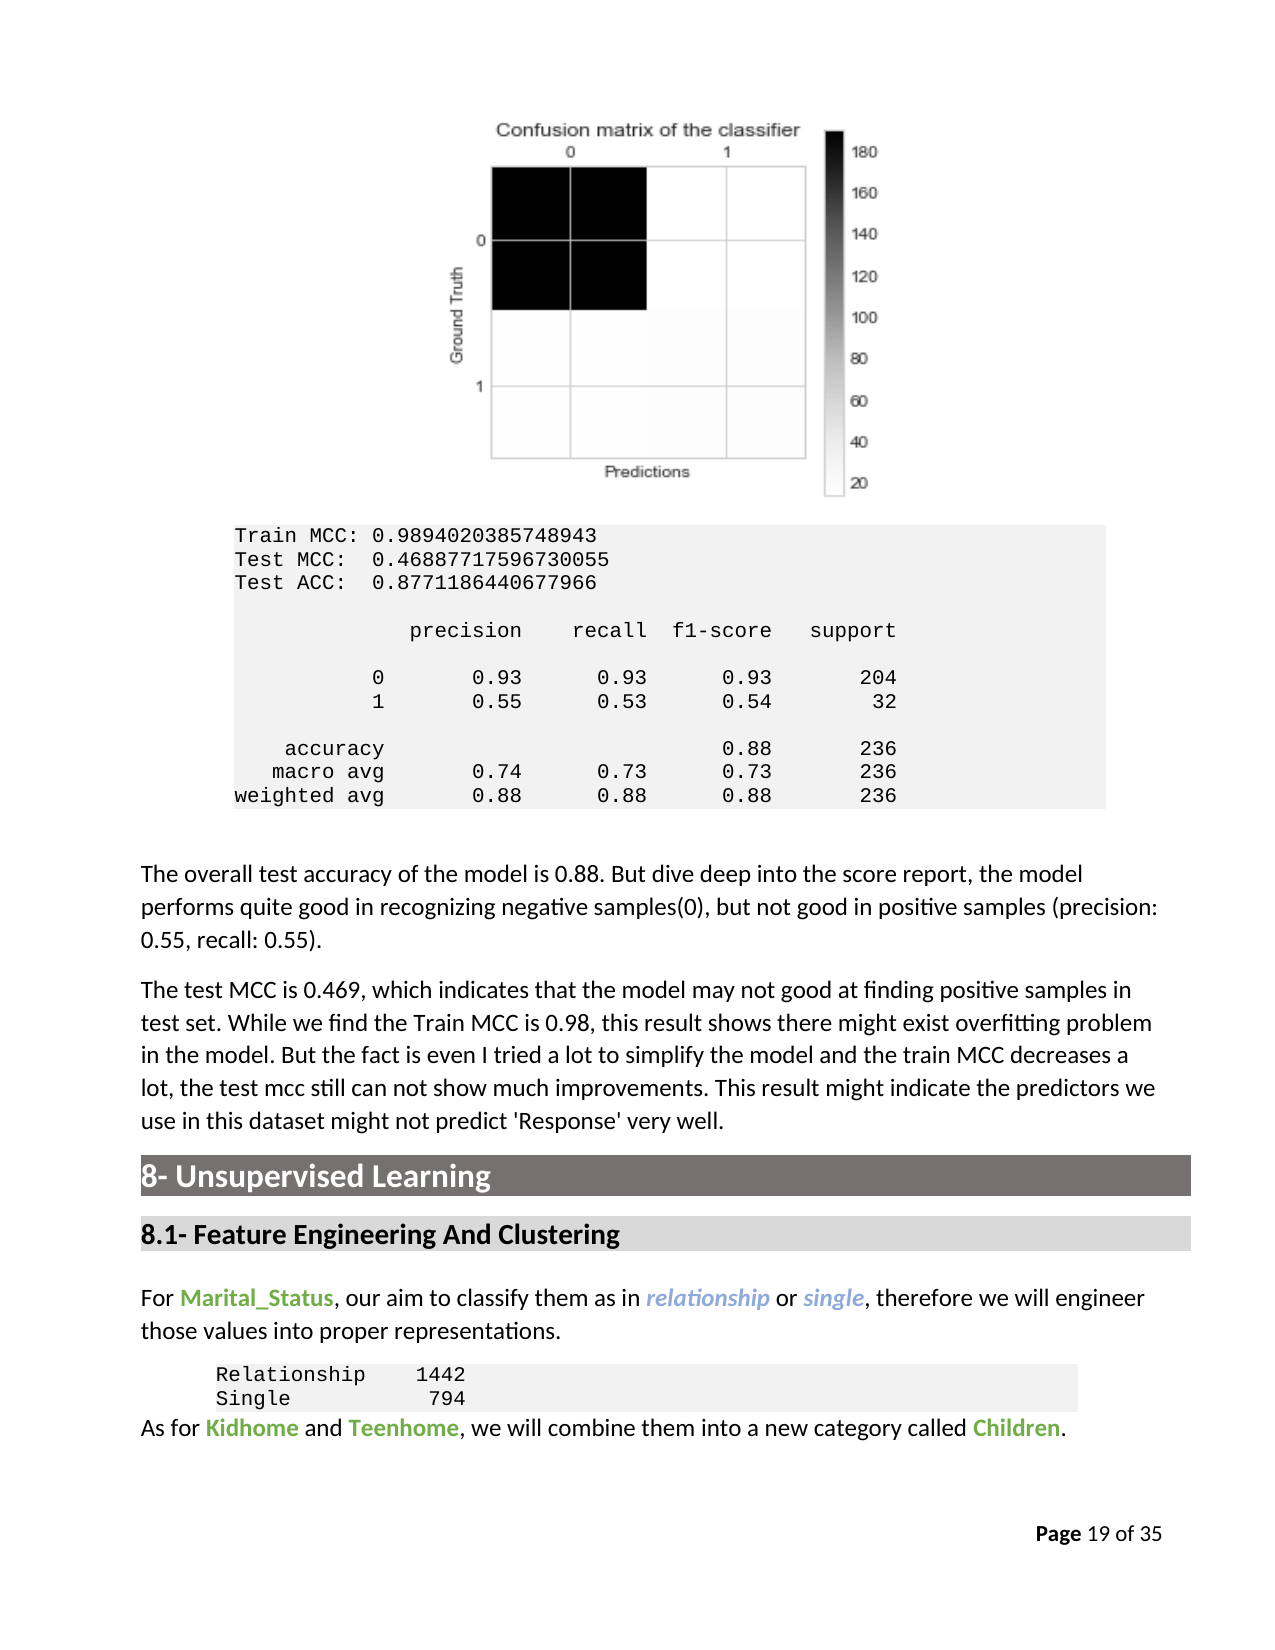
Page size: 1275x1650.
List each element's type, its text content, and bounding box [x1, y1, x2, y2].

text macro avg 0.74 0.73 0.73 236 [234, 762, 1106, 785]
text precision recall f1-score support [234, 620, 1106, 643]
text Relationship 1442 [216, 1364, 1078, 1388]
text accuracy 0.88 236 [234, 738, 1106, 762]
text 8- Unsupervised Learning [141, 1155, 1191, 1196]
text weighted avg 0.88 0.88 0.88 236 [234, 785, 1106, 809]
text 0 0.93 0.93 0.93 204 [234, 667, 1106, 691]
text The overall test accuracy of the model is 0.88. But dive deep into the score report, the model performs quite good in recognizing negative samples(0), but not good in positive samples (precision: 0.55, recall: 0.55). [141, 858, 1162, 955]
text Single 794 [216, 1388, 1078, 1412]
text As for Kidhome and Teenhome, we will combine them into a new category called Children. [141, 1412, 1191, 1442]
text Test MCC: 0.46887717596730055 [234, 549, 1106, 572]
text Train MCC: 0.9894020385748943 [234, 525, 1106, 549]
text Test ACC: 0.8771186440677966 [234, 572, 1106, 596]
text The test MCC is 0.469, which indicates that the model may not good at finding positive samples in test set. While we find the Train MCC is 0.98, this result shows there might exist overfitting problem in the model. But the fact is even I tried a lot to simplify the model and the train MCC decreases a lot, the test mcc still can not show much improvements. This result might indicate the predictors we use in this dataset might not predict 'Response' very well. [141, 974, 1162, 1136]
text For Marital_Status, our aim to classify them as in relationship or single, therefore we will engineer those values into proper representations. [141, 1282, 1191, 1345]
text 8.1- Feature Engineering And Clustering [141, 1216, 1191, 1251]
picture [440, 112, 891, 507]
text 1 0.55 0.53 0.54 32 [234, 691, 1106, 714]
